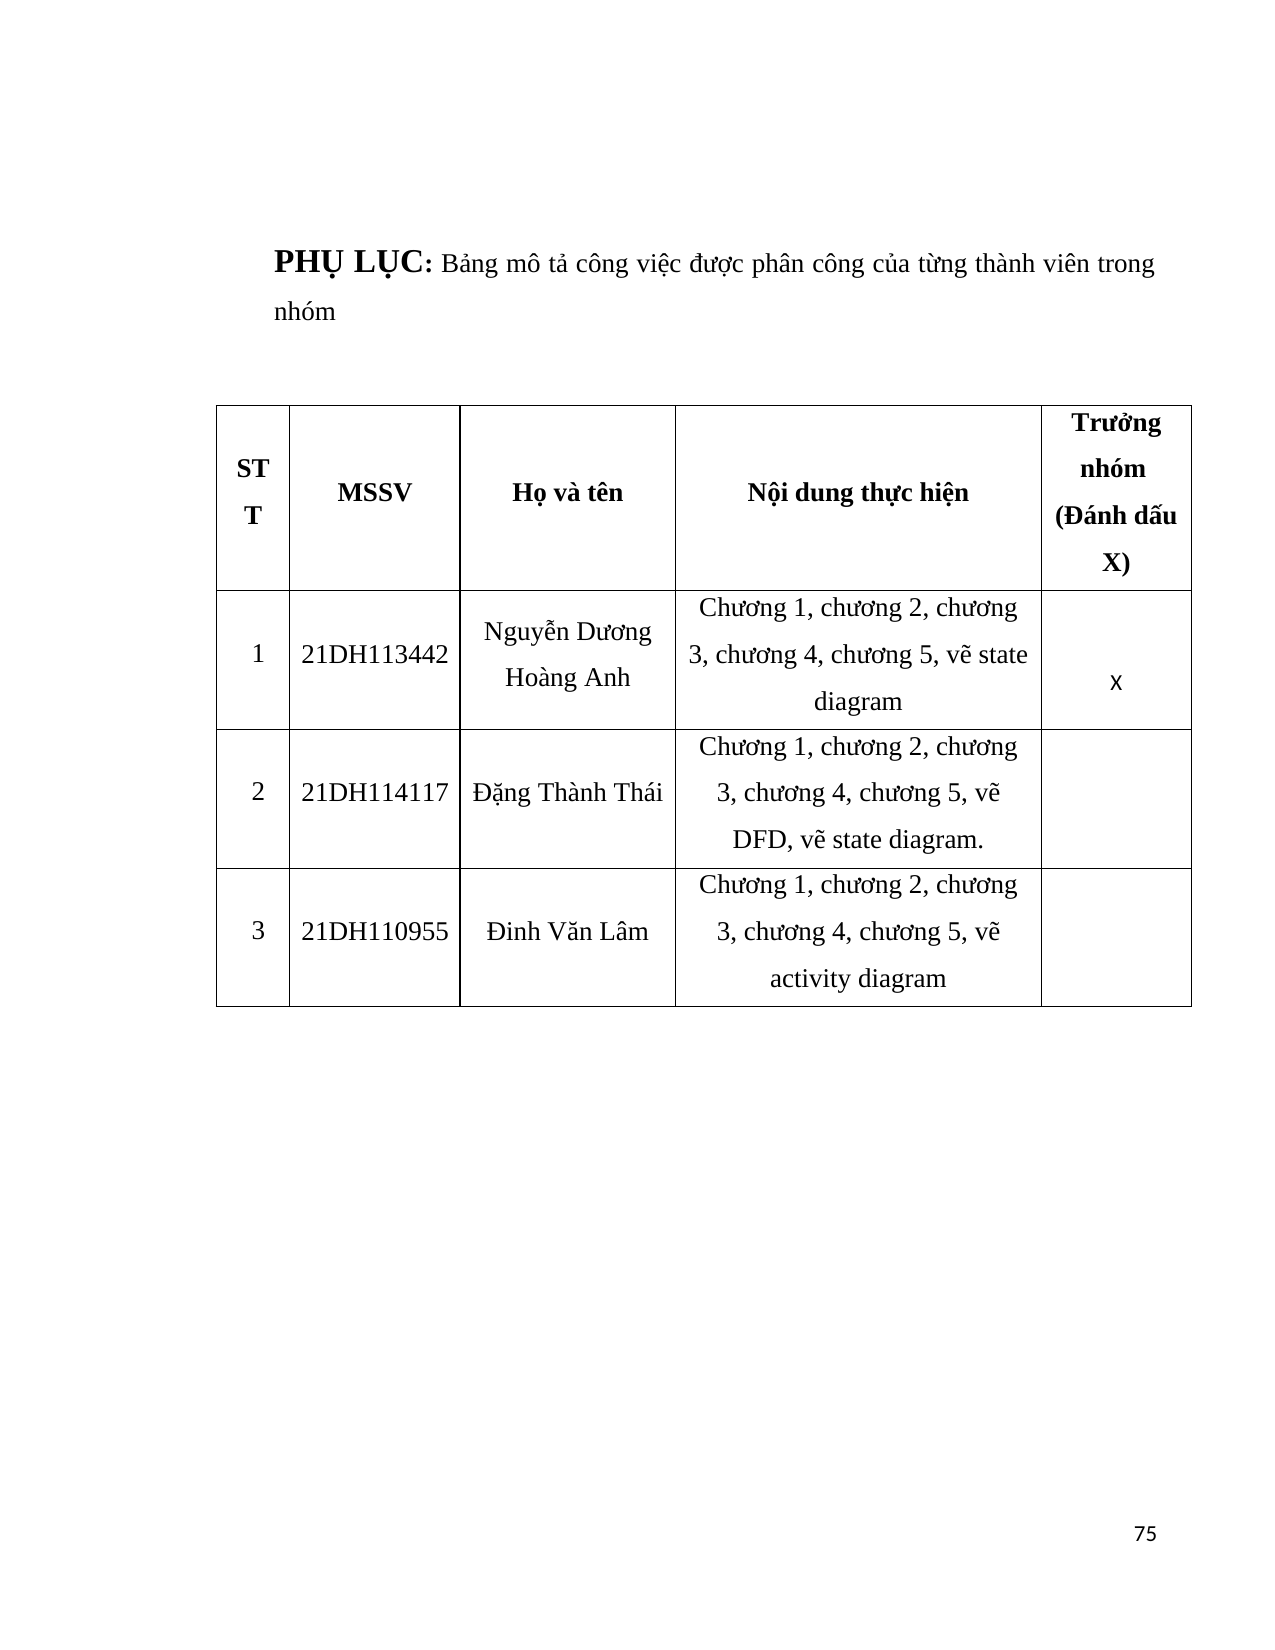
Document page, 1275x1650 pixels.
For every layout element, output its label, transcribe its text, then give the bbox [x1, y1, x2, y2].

table_cell X [1042, 591, 1191, 729]
table_header MSSV [290, 406, 459, 590]
table_cell Chương 1, chương 2, chương 3, chương 4, chương 5, vẽ DFD, vẽ state diagram. [676, 730, 1041, 867]
table_header STT [217, 406, 289, 590]
table_cell 21DH114117 [290, 730, 459, 867]
table_cell Đặng Thành Thái [461, 730, 675, 867]
table_cell Chương 1, chương 2, chương 3, chương 4, chương 5, vẽ state diagram [676, 591, 1041, 729]
list PHỤ LỤC: Bảng mô tả công việc được phân công của từng thành viên trong nhóm [274, 241, 1157, 326]
table_header Họ và tên [461, 406, 675, 590]
table_cell [1042, 730, 1191, 867]
table_header Trưởng nhóm (Đánh dấu X) [1042, 406, 1191, 590]
table_cell 21DH113442 [290, 591, 459, 729]
table_cell [1042, 869, 1191, 1006]
table_header Nội dung thực hiện [676, 406, 1041, 590]
table_cell Nguyễn Dương Hoàng Anh [461, 591, 675, 729]
table_cell Đinh Văn Lâm [461, 869, 675, 1006]
table_cell Chương 1, chương 2, chương 3, chương 4, chương 5, vẽ activity diagram [676, 869, 1041, 1006]
table_cell 21DH110955 [290, 869, 459, 1006]
table_cell [217, 730, 289, 867]
table_cell [217, 869, 289, 1006]
table_cell [217, 591, 289, 729]
